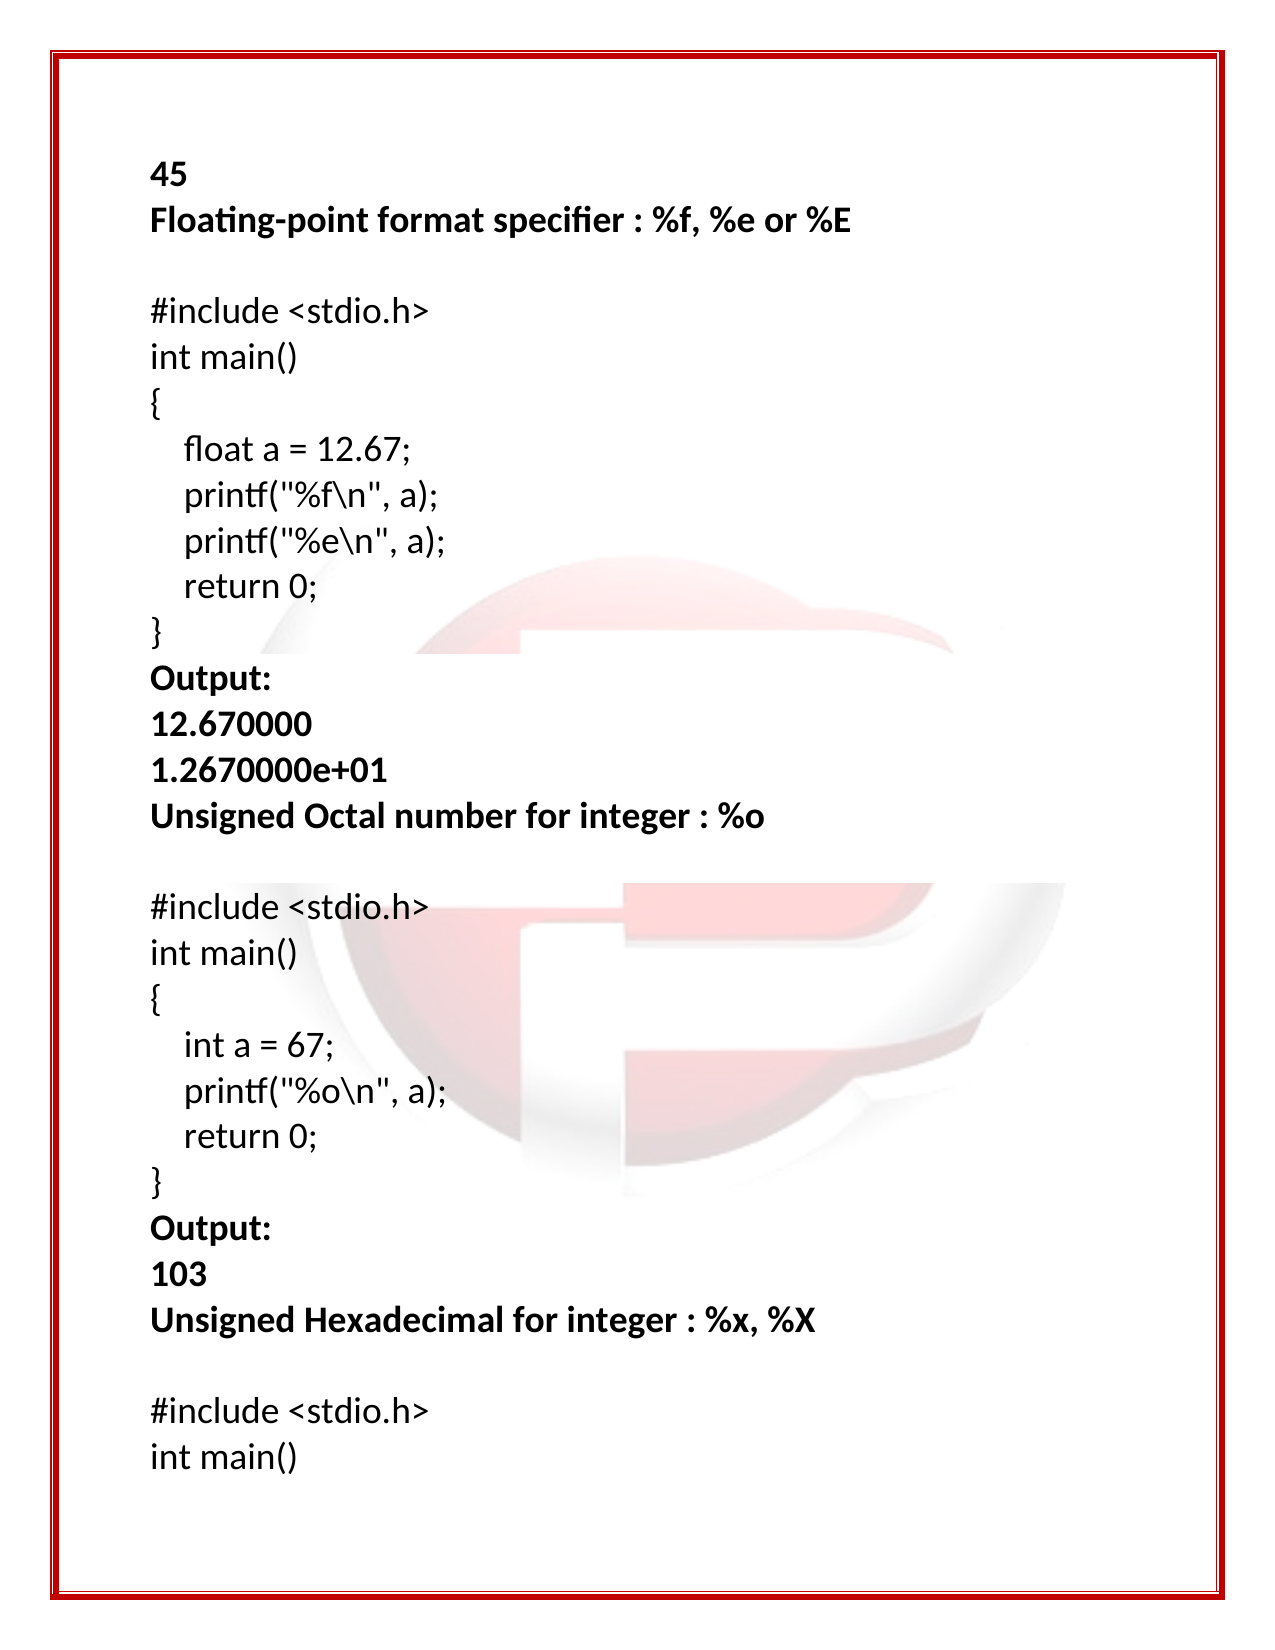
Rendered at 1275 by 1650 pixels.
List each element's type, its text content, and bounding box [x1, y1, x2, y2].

text 103 [150, 1250, 1125, 1296]
text Output: [150, 654, 1125, 700]
text 1.2670000e+01 [150, 746, 1125, 792]
text Output: [150, 1204, 1125, 1250]
text Unsigned Hexadecimal for integer : %x, %X [150, 1296, 1125, 1342]
table_header #include <stdio.h> int main() { float a = 12.67; printf("%f\n", a); printf("%e\n", a); return 0; } [150, 288, 1087, 654]
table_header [150, 1388, 1087, 1479]
text Unsigned Octal number for integer : %o [150, 792, 1125, 837]
text 12.670000 [150, 700, 1125, 746]
text 45 [150, 150, 1125, 196]
table_header #include <stdio.h> int main() { int a = 67; printf("%o\n", a); return 0; } [150, 883, 1087, 1204]
text Floating-point format specifier : %f, %e or %E [150, 196, 1125, 242]
